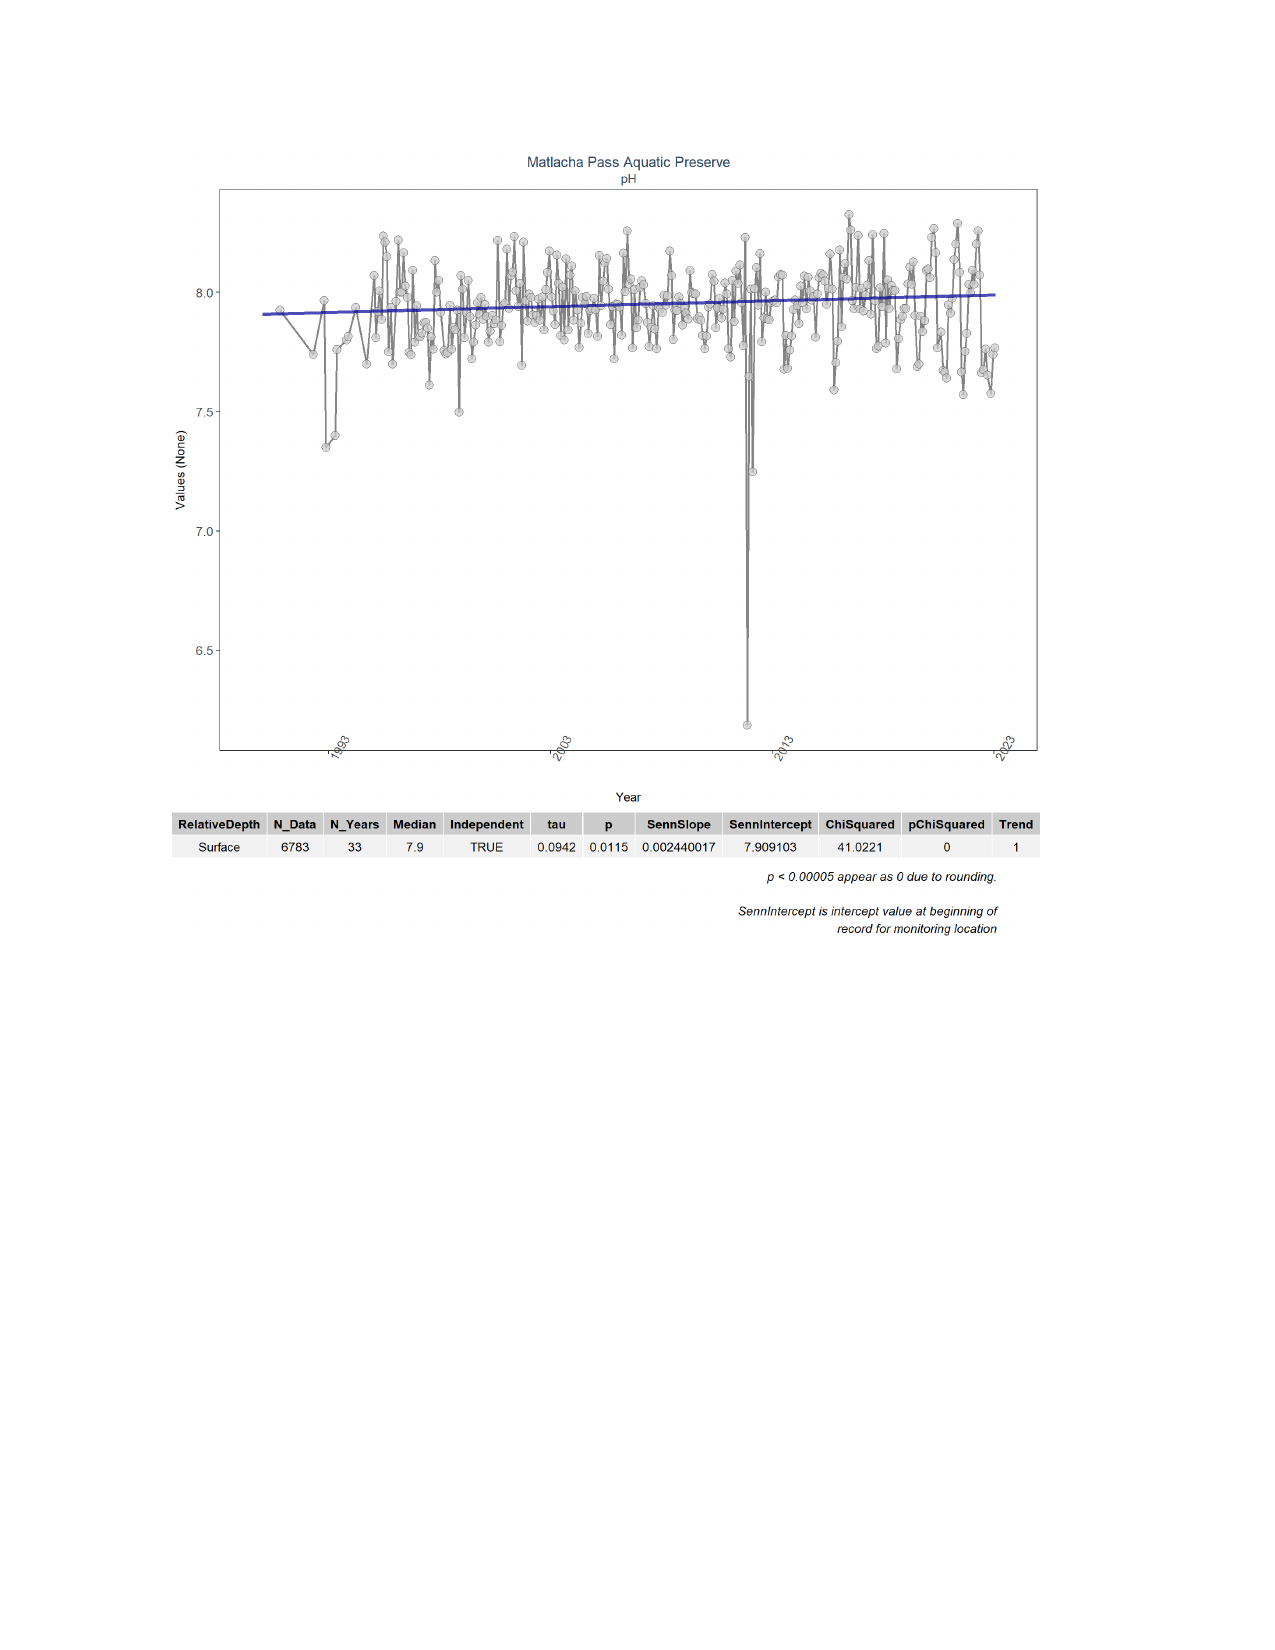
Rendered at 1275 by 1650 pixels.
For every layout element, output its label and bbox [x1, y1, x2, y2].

picture [168, 150, 1044, 938]
